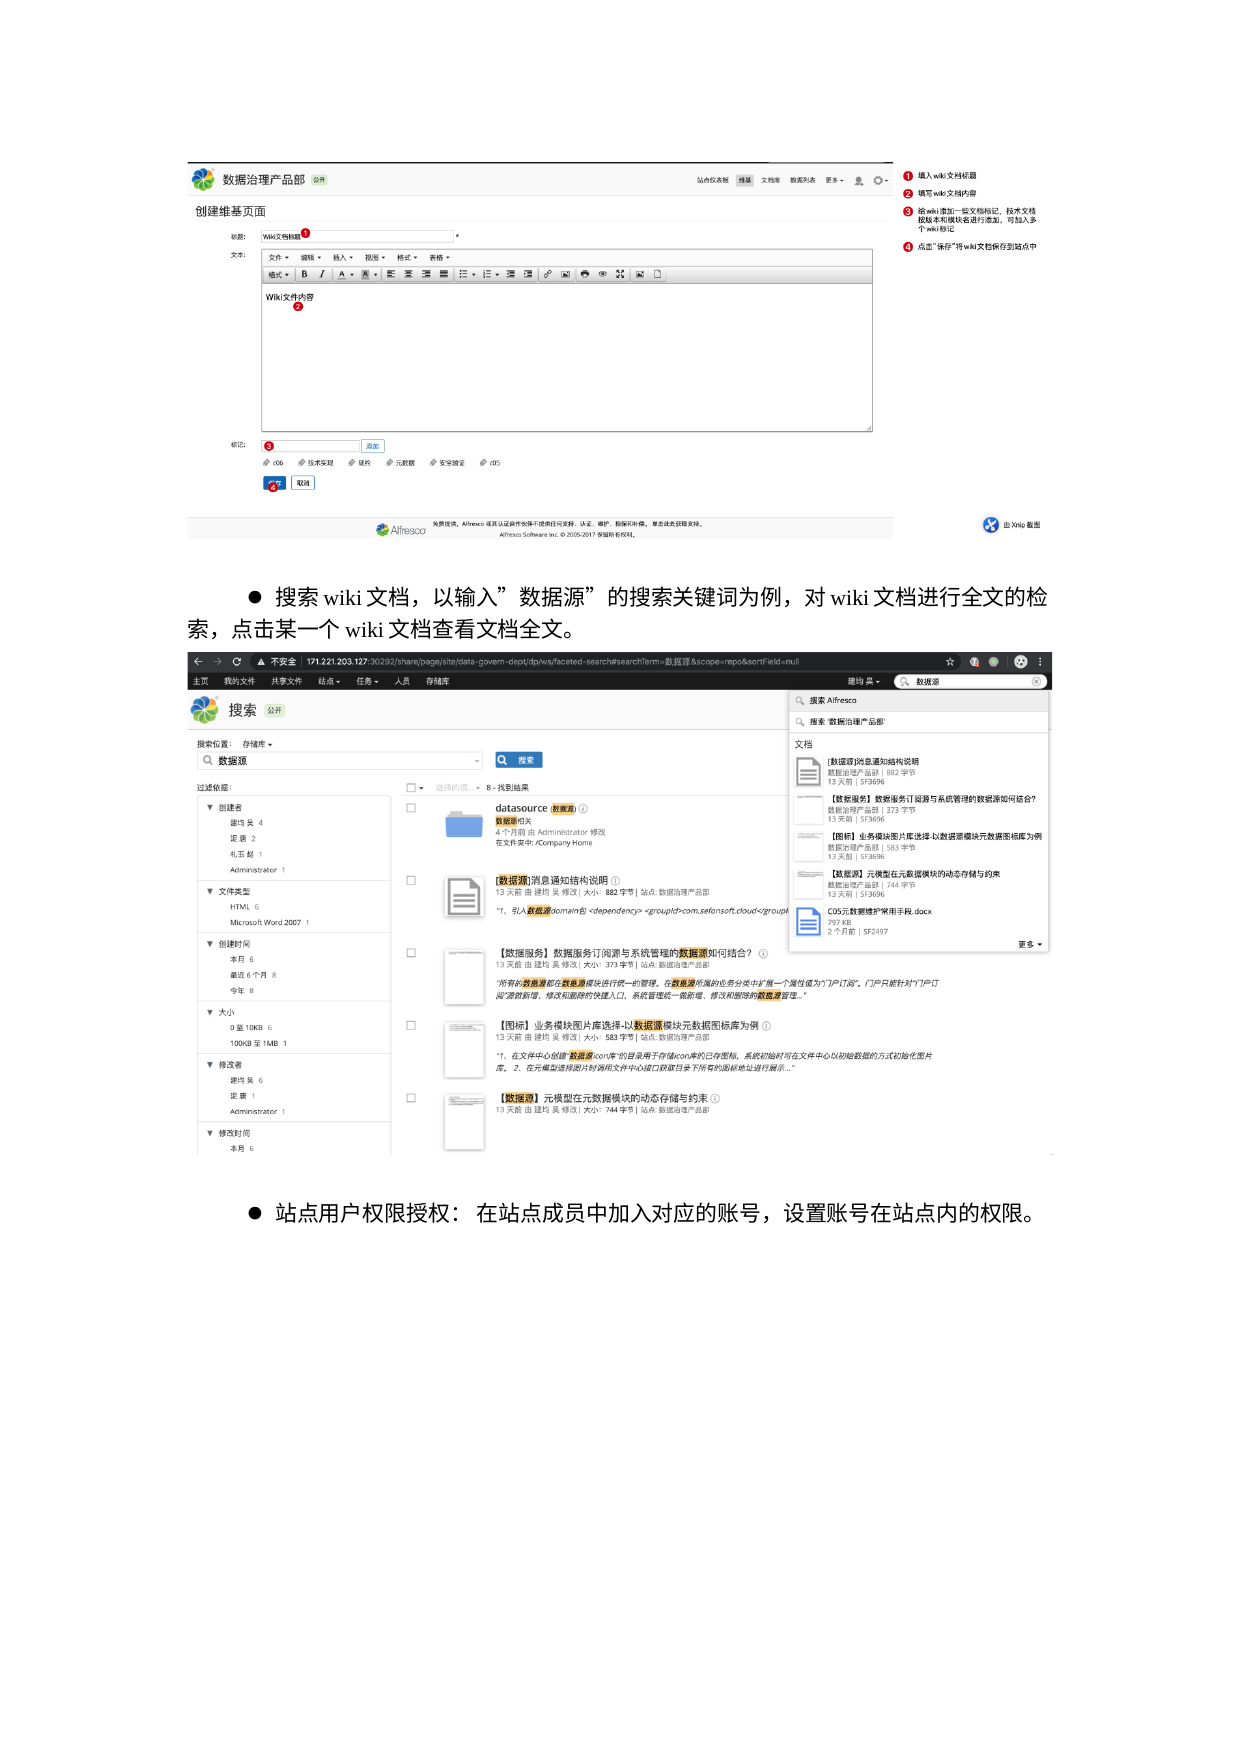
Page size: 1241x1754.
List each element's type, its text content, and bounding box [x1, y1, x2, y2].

list 搜索wiki文档，以输入”数据源”的搜索关键词为例，对wiki文档进行全文的检索，点击某一个wiki文档查看文档全文。 [187, 580, 1053, 644]
list 站点用户权限授权： 在站点成员中加入对应的账号，设置账号在站点内的权限。 [187, 1196, 1053, 1228]
picture [187, 652, 1053, 1155]
picture [187, 162, 1050, 539]
